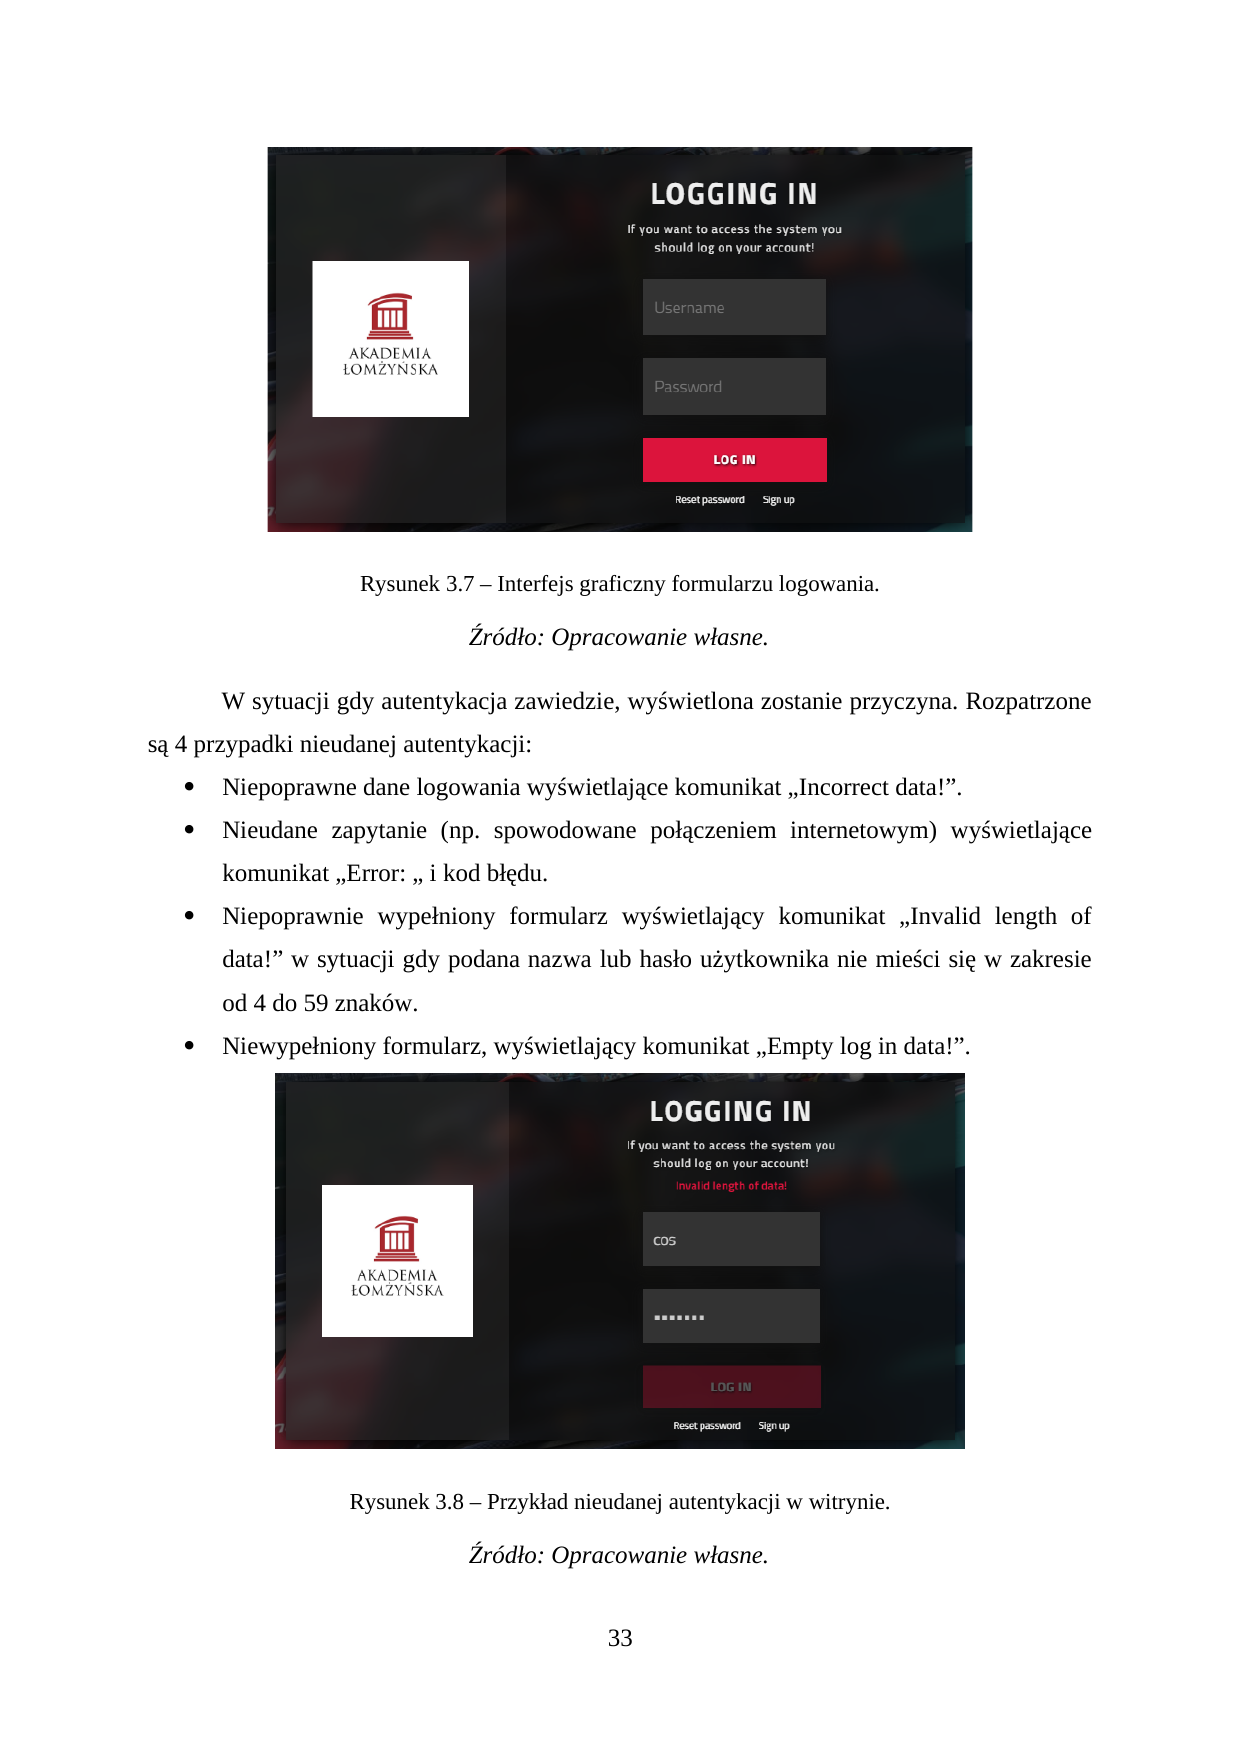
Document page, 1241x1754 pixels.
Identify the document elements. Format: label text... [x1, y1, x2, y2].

list Niepoprawnie wypełniony formularz wyświetlający komunikat „Invalid length of data!” w sytuacji gdy podana nazwa lub hasło użytkownika nie mieści się w zakresie od 4 do 59 znaków. [185, 901, 1092, 1016]
list Niewypełniony formularz, wyświetlający komunikat „Empty log in data!”. [185, 1031, 1092, 1059]
list Niepoprawne dane logowania wyświetlające komunikat „Incorrect data!”. [185, 772, 1092, 801]
text W sytuacji gdy autentykacja zawiedzie, wyświetlona zostanie przyczyna. Rozpatrzone są 4 przypadki nieudanej autentykacji: [148, 686, 1092, 758]
picture [275, 1073, 965, 1449]
text Źródło: Opracowanie własne. [148, 1540, 1092, 1568]
text Źródło: Opracowanie własne. [148, 622, 1092, 651]
list Nieudane zapytanie (np. spowodowane połączeniem internetowym) wyświetlające komunikat „Error: „ i kod błędu. [185, 815, 1092, 887]
picture [267, 147, 973, 532]
